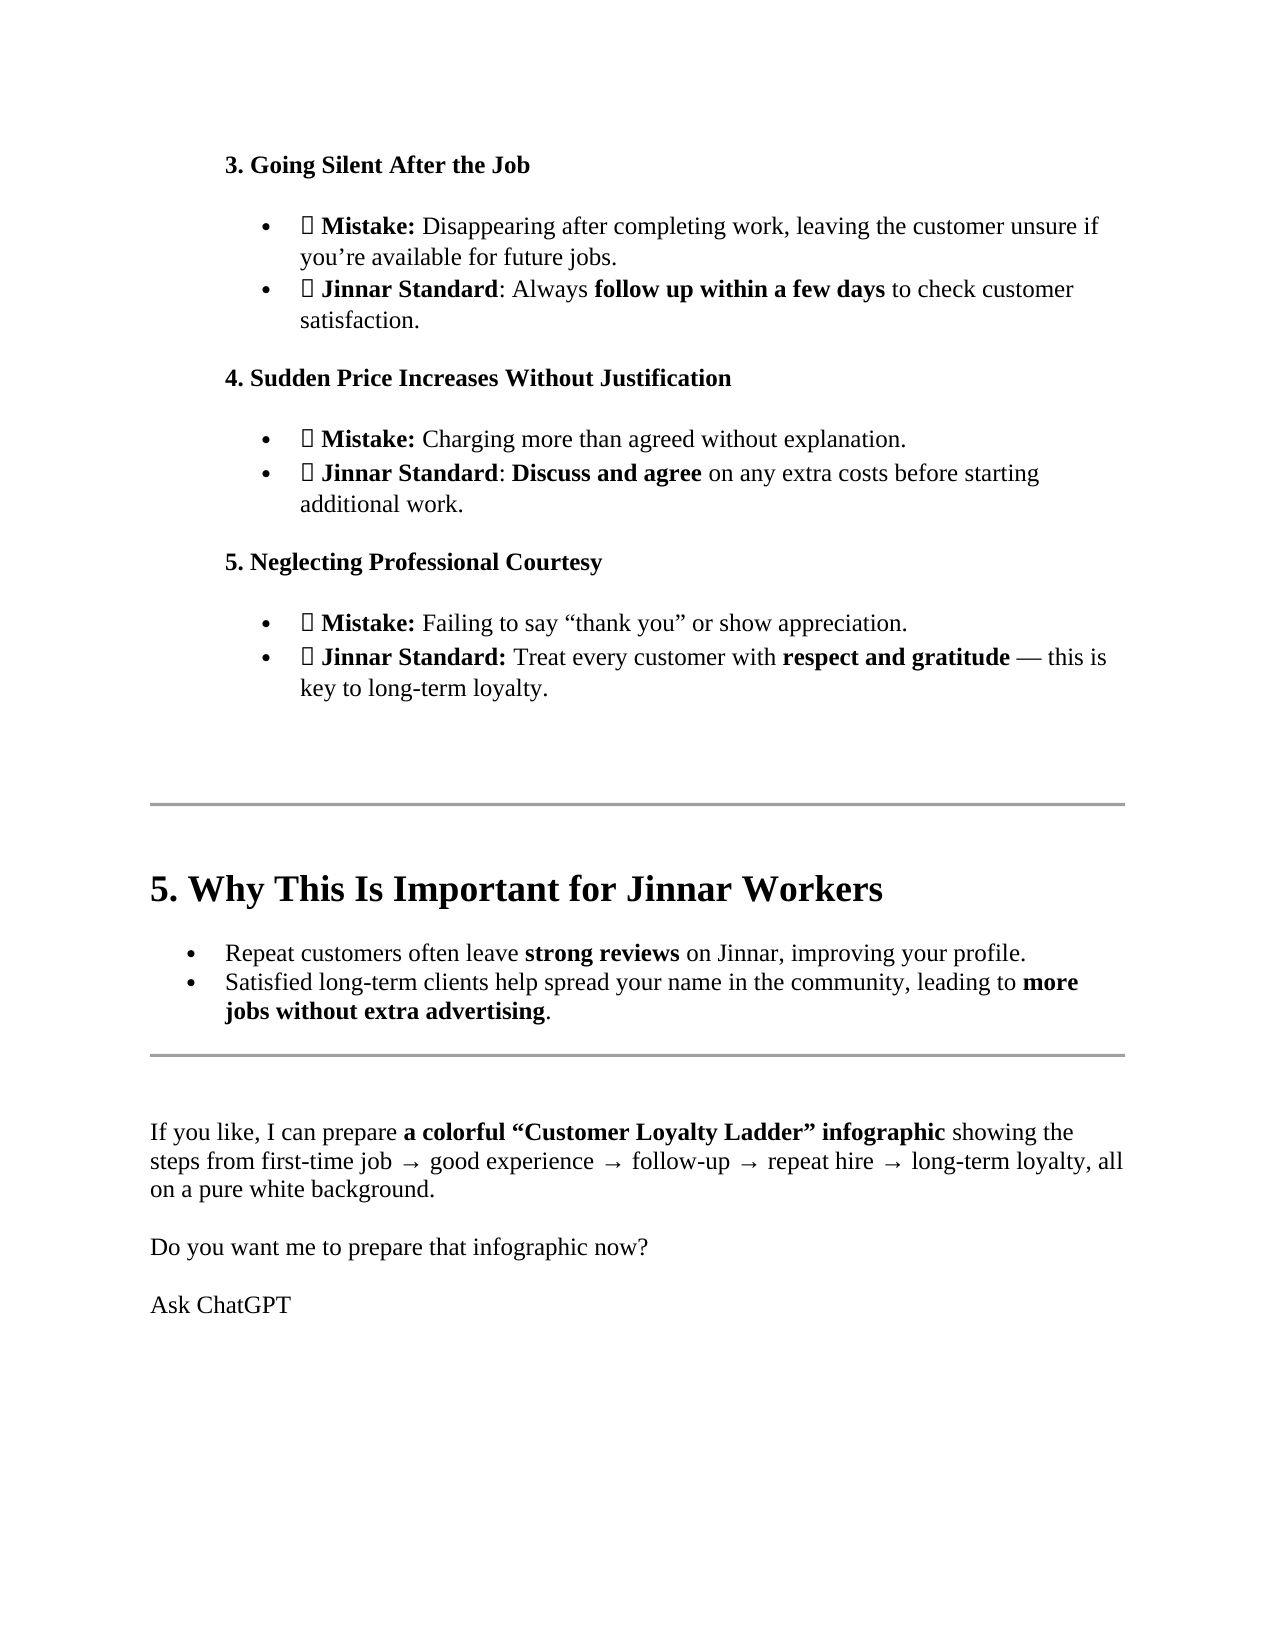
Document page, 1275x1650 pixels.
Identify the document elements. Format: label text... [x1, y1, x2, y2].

list ✅ Jinnar Standard: Discuss and agree on any extra costs before starting additional work. [262, 455, 1125, 517]
list 🔴 Mistake: Failing to say “thank you” or show appreciation. [262, 604, 1125, 639]
list ✅ Jinnar Standard: Treat every customer with respect and gratitude — this is key to long-term loyalty. [262, 639, 1125, 701]
list ✅ Jinnar Standard: Always follow up within a few days to check customer satisfaction. [262, 271, 1125, 333]
text 3. Going Silent After the Job [225, 150, 1125, 179]
text Do you want me to prepare that infographic now? [150, 1232, 1125, 1261]
text 4. Sudden Price Increases Without Justification [225, 363, 1125, 391]
list Repeat customers often leave strong reviews on Jinnar, improving your profile. [187, 938, 1125, 967]
list Satisfied long-term clients help spread your name in the community, leading to more jobs without extra advertising. [187, 967, 1125, 1025]
text Ask ChatGPT [150, 1290, 1125, 1319]
text 5. Why This Is Important for Jinnar Workers [150, 866, 1125, 909]
list 🔴 Mistake: Charging more than agreed without explanation. [262, 421, 1125, 455]
list 🔴 Mistake: Disappearing after completing work, leaving the customer unsure if you’re available for future jobs. [262, 208, 1125, 271]
text If you like, I can prepare a colorful “Customer Loyalty Ladder” infographic showing the steps from first-time job → good experience → follow-up → repeat hire → long-term loyalty, all on a pure white background. [150, 1117, 1125, 1203]
text 5. Neglecting Professional Courtesy [225, 547, 1125, 575]
